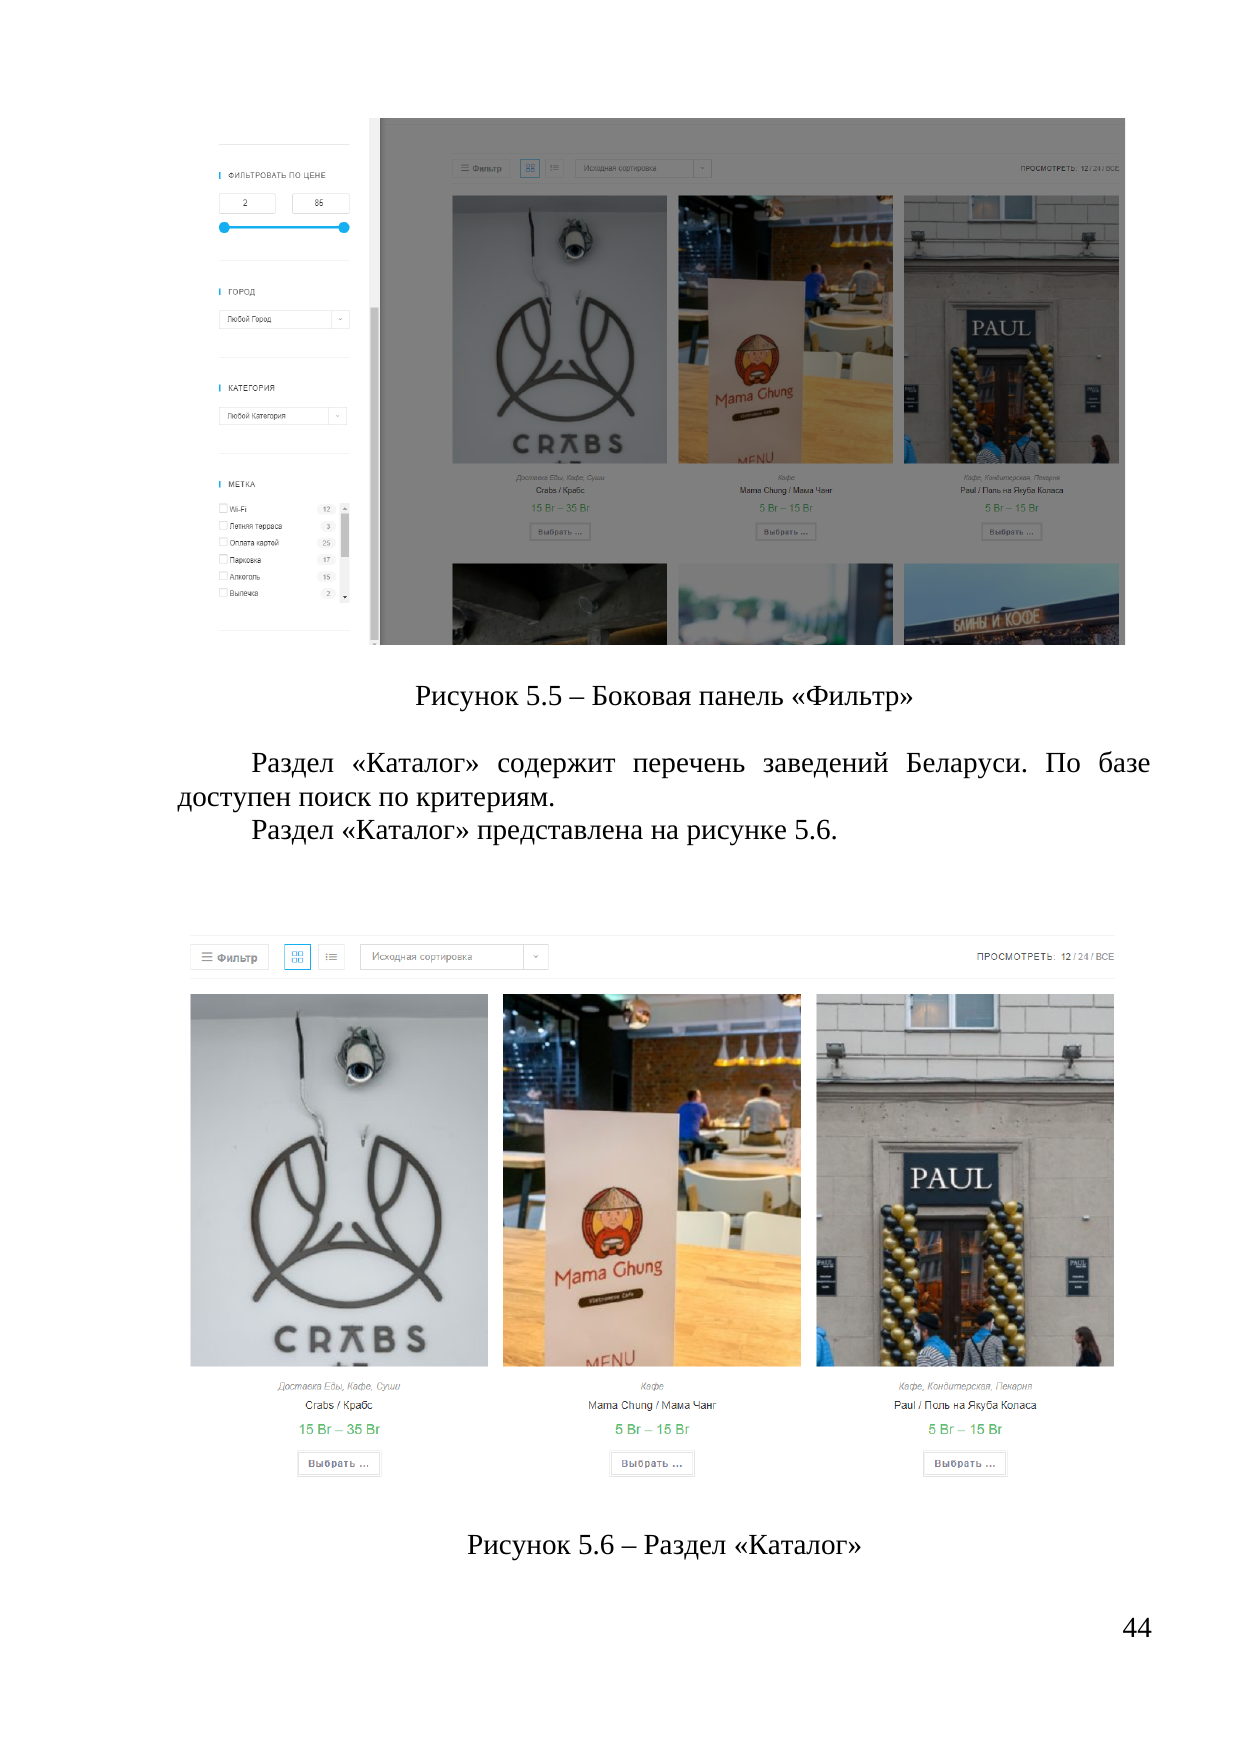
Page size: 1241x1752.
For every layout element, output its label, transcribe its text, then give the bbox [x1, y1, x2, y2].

text Раздел «Каталог» представлена на рисунке 5.6. [177, 812, 1152, 846]
picture [203, 118, 1126, 645]
text Раздел «Каталог» содержит перечень заведений Беларуси. По базе доступен поиск по критериям. [177, 745, 1152, 812]
text Рисунок 5.6 – Раздел «Каталог» [177, 1527, 1152, 1561]
picture [177, 913, 1152, 1494]
text Рисунок 5.5 – Боковая панель «Фильтр» [177, 678, 1152, 712]
